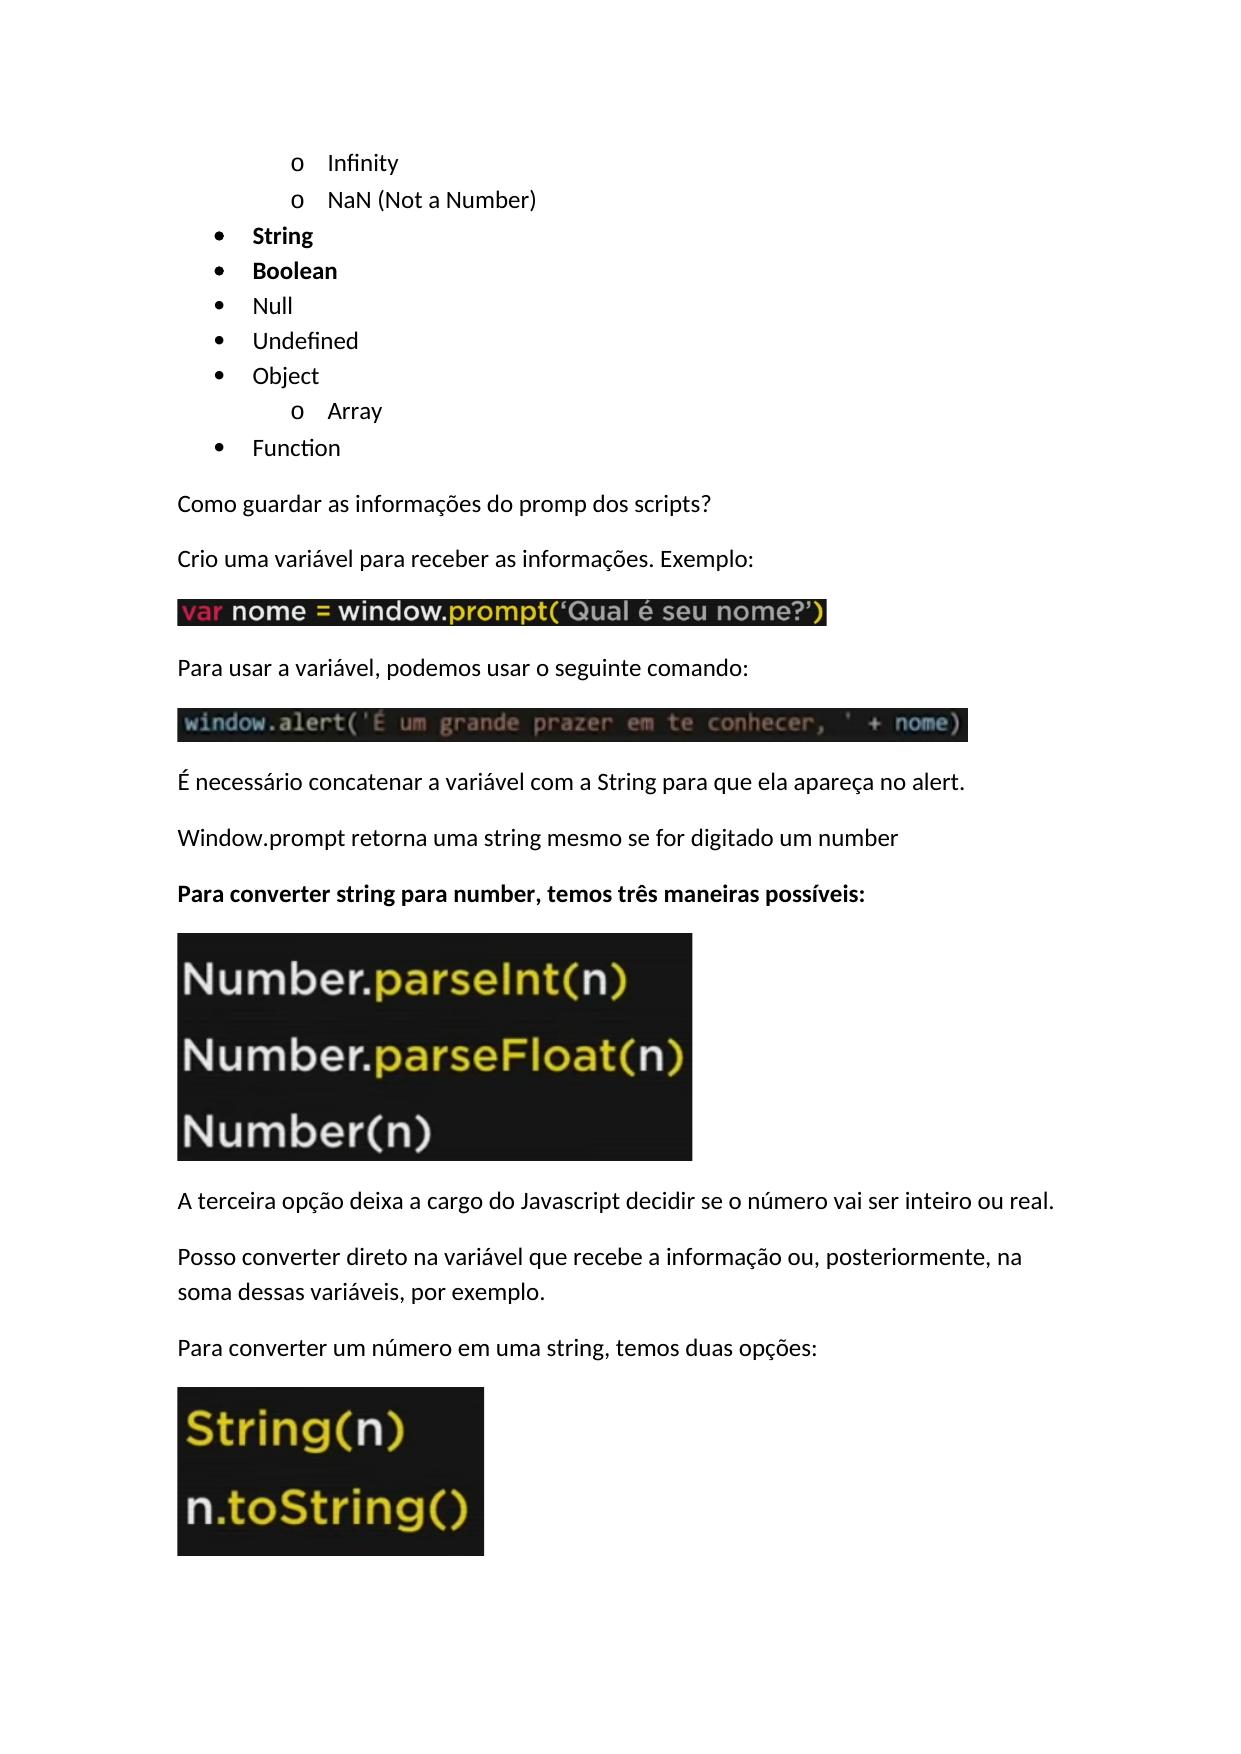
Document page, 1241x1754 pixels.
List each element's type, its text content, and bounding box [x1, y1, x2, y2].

picture [177, 599, 827, 626]
list Function [215, 432, 1063, 462]
picture [177, 708, 968, 742]
list Undefined [215, 326, 1063, 356]
list Object [215, 361, 1063, 391]
list Infinity [290, 148, 1063, 179]
text Para converter string para number, temos três maneiras possíveis: [177, 878, 1063, 908]
list Boolean [215, 256, 1063, 286]
text É necessário concatenar a variável com a String para que ela apareça no alert. [177, 766, 1063, 797]
text Crio uma variável para receber as informações. Exemplo: [177, 544, 1063, 574]
list String [215, 221, 1063, 251]
picture [177, 1387, 485, 1556]
text Como guardar as informações do promp dos scripts? [177, 488, 1063, 518]
text A terceira opção deixa a cargo do Javascript decidir se o número vai ser inteiro ou real. [177, 1185, 1063, 1216]
list Array [290, 396, 1063, 427]
list Null [215, 291, 1063, 321]
text Para usar a variável, podemos usar o seguinte comando: [177, 652, 1063, 683]
text Posso converter direto na variável que recebe a informação ou, posteriormente, na soma dessas variáveis, por exemplo. [177, 1241, 1063, 1307]
text Window.prompt retorna uma string mesmo se for digitado um number [177, 822, 1063, 852]
list NaN (Not a Number) [290, 184, 1063, 216]
picture [177, 933, 693, 1161]
text Para converter um número em uma string, temos duas opções: [177, 1332, 1063, 1362]
